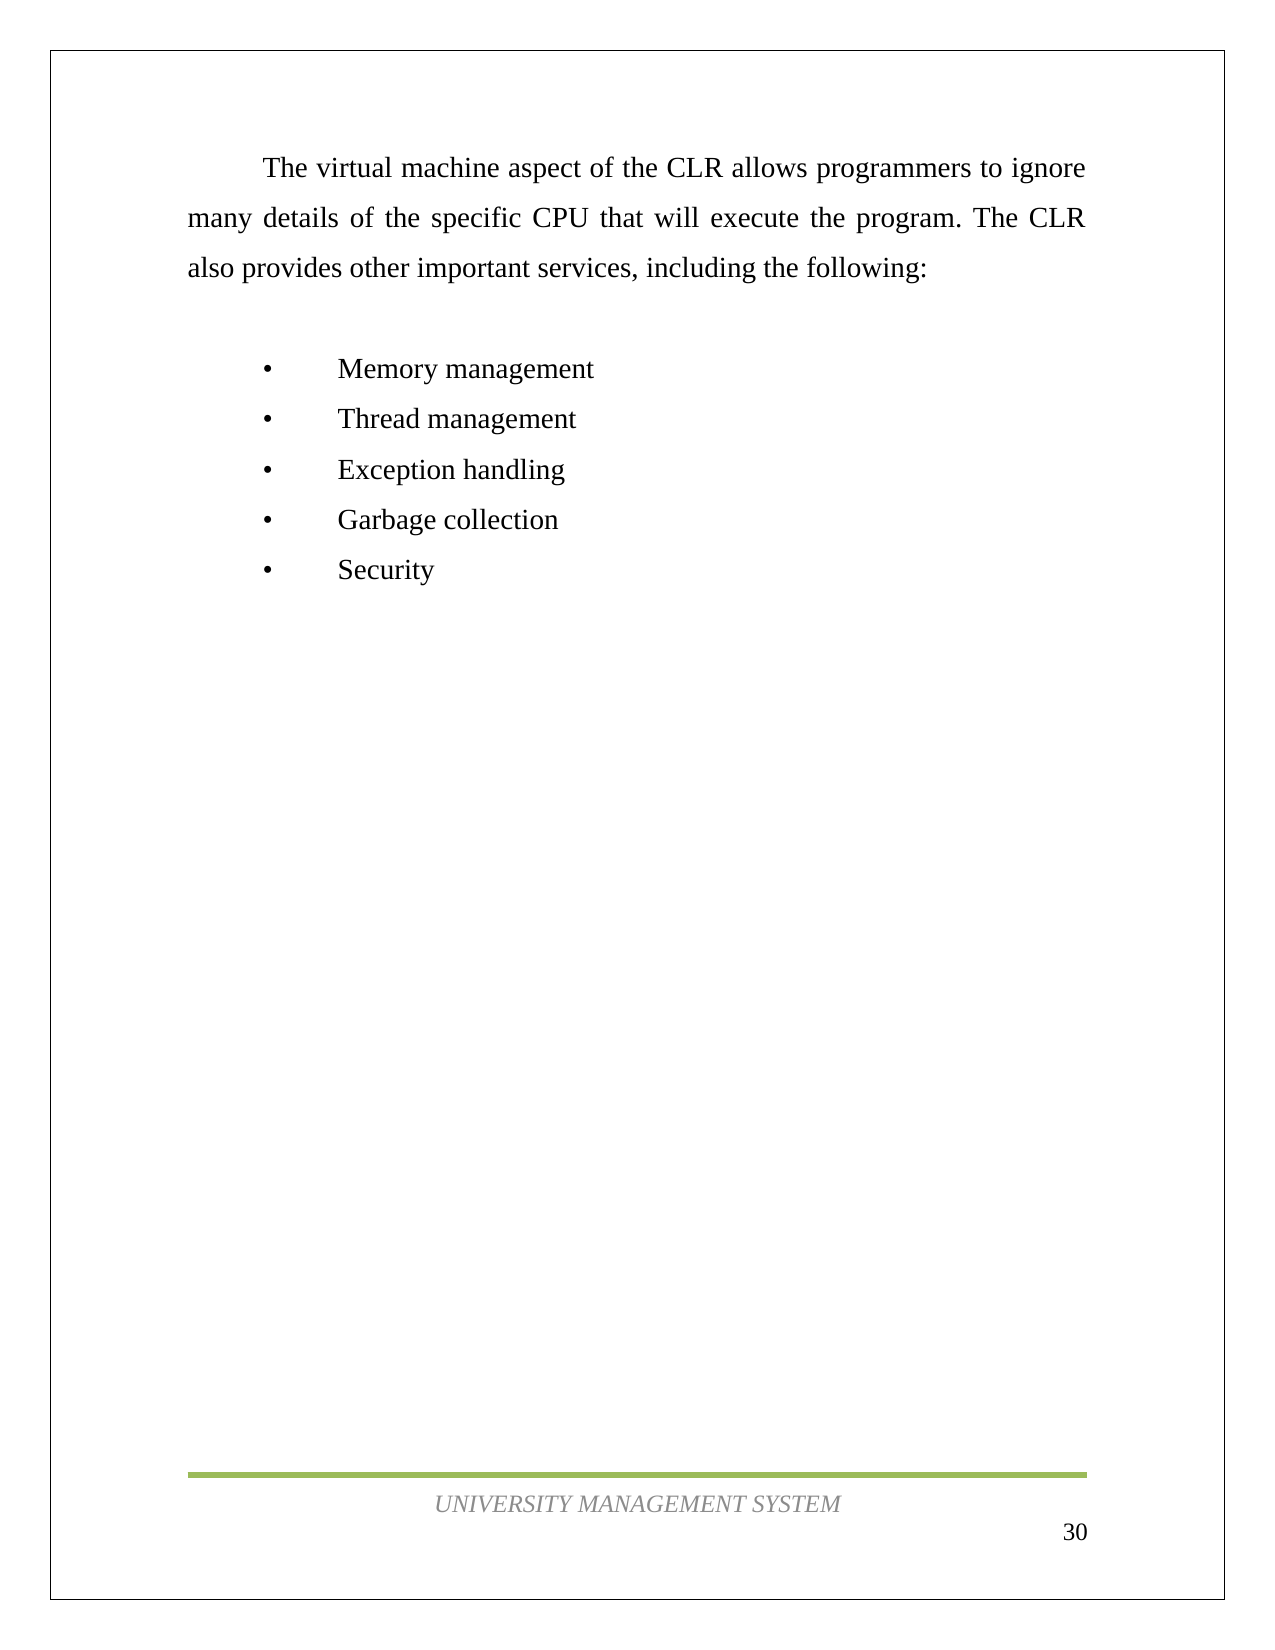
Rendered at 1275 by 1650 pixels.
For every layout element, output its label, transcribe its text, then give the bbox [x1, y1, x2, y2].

text The virtual machine aspect of the CLR allows programmers to ignore many details of the specific CPU that will execute the program. The CLR also provides other important services, including the following: [187, 150, 1087, 284]
text • Thread management [187, 402, 1087, 435]
text • Memory management [187, 351, 1087, 385]
text • Exception handling [187, 452, 1087, 485]
text • Security [187, 552, 1087, 586]
text • Garbage collection [187, 502, 1087, 536]
